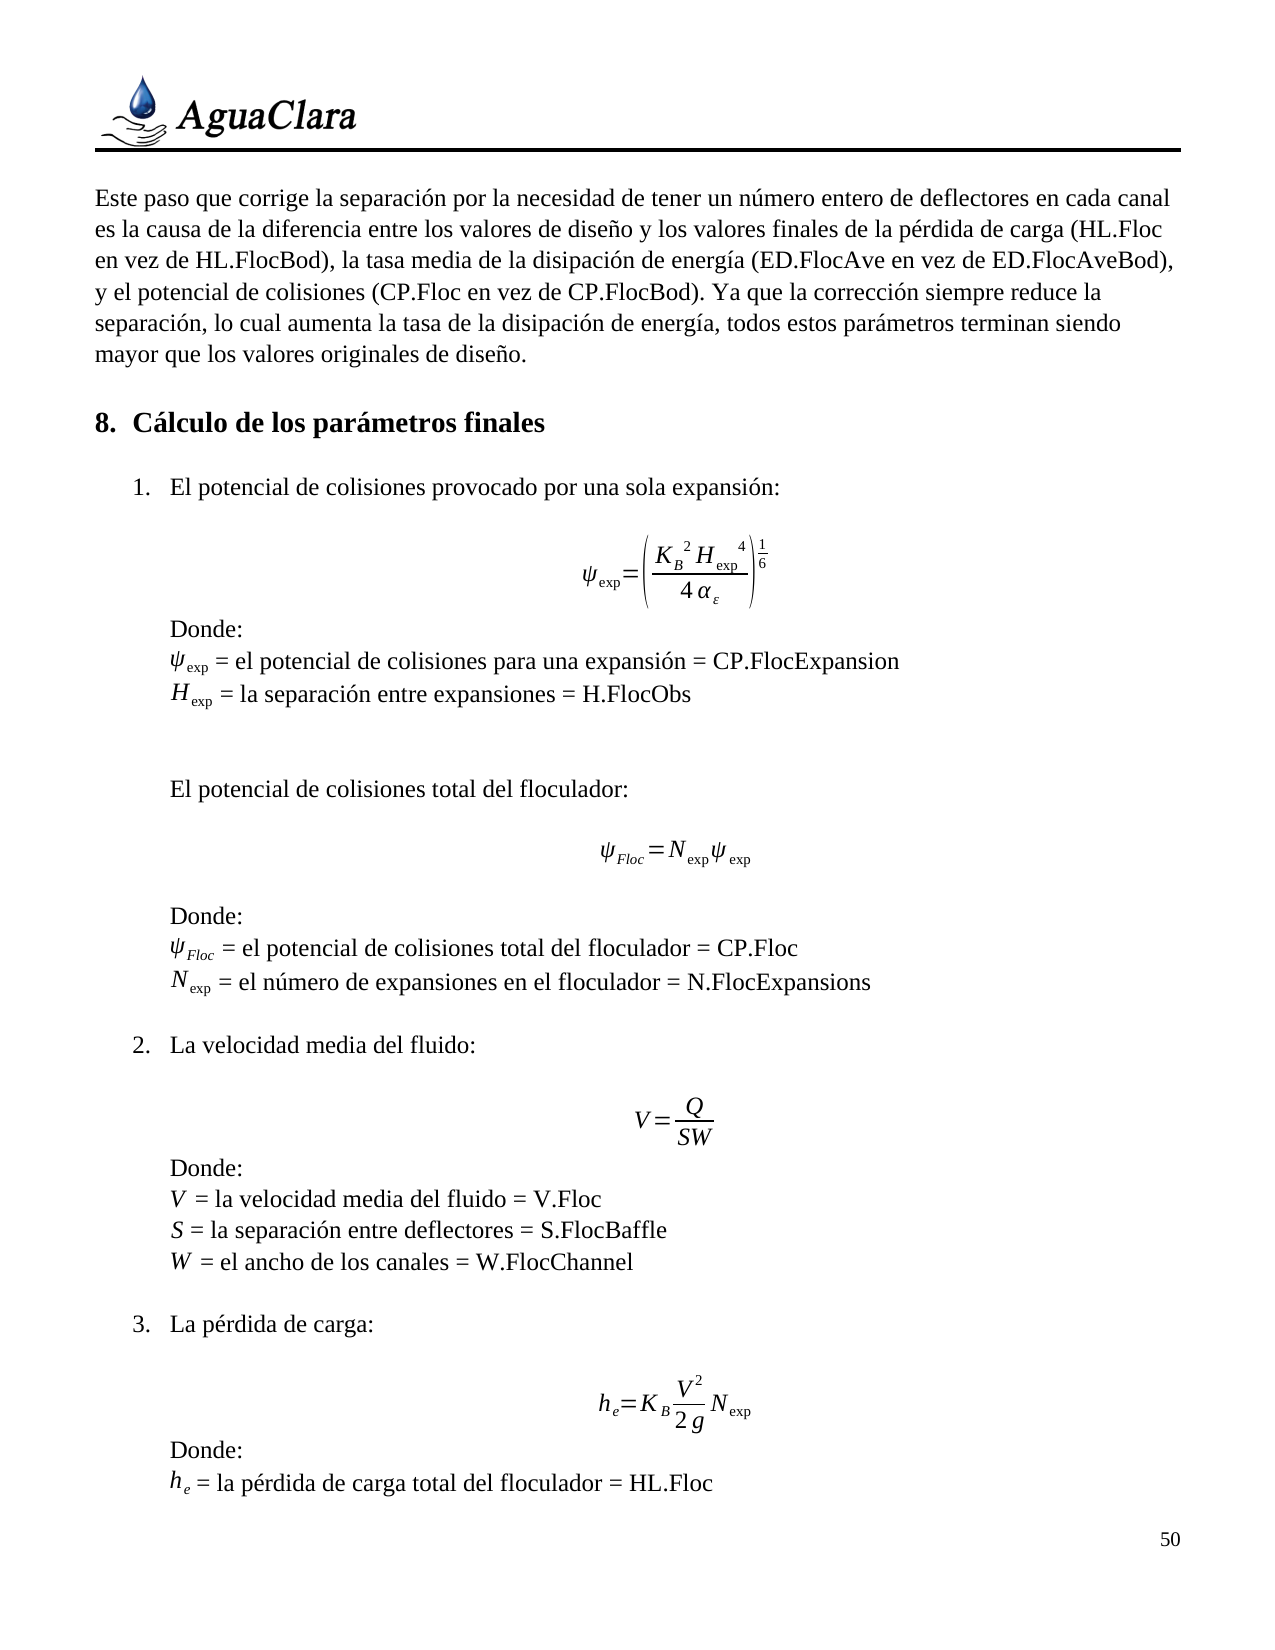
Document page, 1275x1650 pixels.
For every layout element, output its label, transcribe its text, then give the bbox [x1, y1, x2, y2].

picture [94, 75, 373, 148]
list = el ancho de los canales = W.FlocChannel [169, 1247, 1181, 1275]
text Este paso que corrige la separación por la necesidad de tener un número entero de deflectores en cada canal es la causa de la diferencia entre los valores de diseño y los valores finales de la pérdida de carga (HL.Floc en vez de HL.FlocBod), la tasa media de la disipación de energía (ED.FlocAve en vez de ED.FlocAveBod), y el potencial de colisiones (CP.Floc en vez de CP.FlocBod). Ya que la corrección siempre reduce la separación, lo cual aumenta la tasa de la disipación de energía, todos estos parámetros terminan siendo mayor que los valores originales de diseño. [94, 183, 1181, 367]
list = el potencial de colisiones para una expansión = CP.FlocExpansion [169, 645, 1181, 676]
list Donde: [169, 1153, 1181, 1182]
list = la pérdida de carga total del floculador = HL.Floc [169, 1467, 1181, 1498]
list = la separación entre deflectores = S.FlocBaffle [169, 1216, 1181, 1244]
list Donde: [169, 614, 1181, 642]
list Donde: [169, 901, 1181, 929]
list El potencial de colisiones provocado por una sola expansión: [132, 472, 1181, 501]
list La pérdida de carga: [132, 1309, 1181, 1337]
list La velocidad media del fluido: [132, 1030, 1181, 1059]
list = el potencial de colisiones total del floculador = CP.Floc [169, 932, 1181, 963]
list = el número de expansiones en el floculador = N.FlocExpansions [169, 966, 1181, 997]
list = la separación entre expansiones = H.FlocObs [169, 678, 1181, 710]
list = la velocidad media del fluido = V.Floc [169, 1184, 1181, 1213]
subtitle Cálculo de los parámetros finales [94, 405, 1181, 438]
list Donde: [169, 1436, 1181, 1464]
list El potencial de colisiones total del floculador: [169, 774, 1181, 803]
